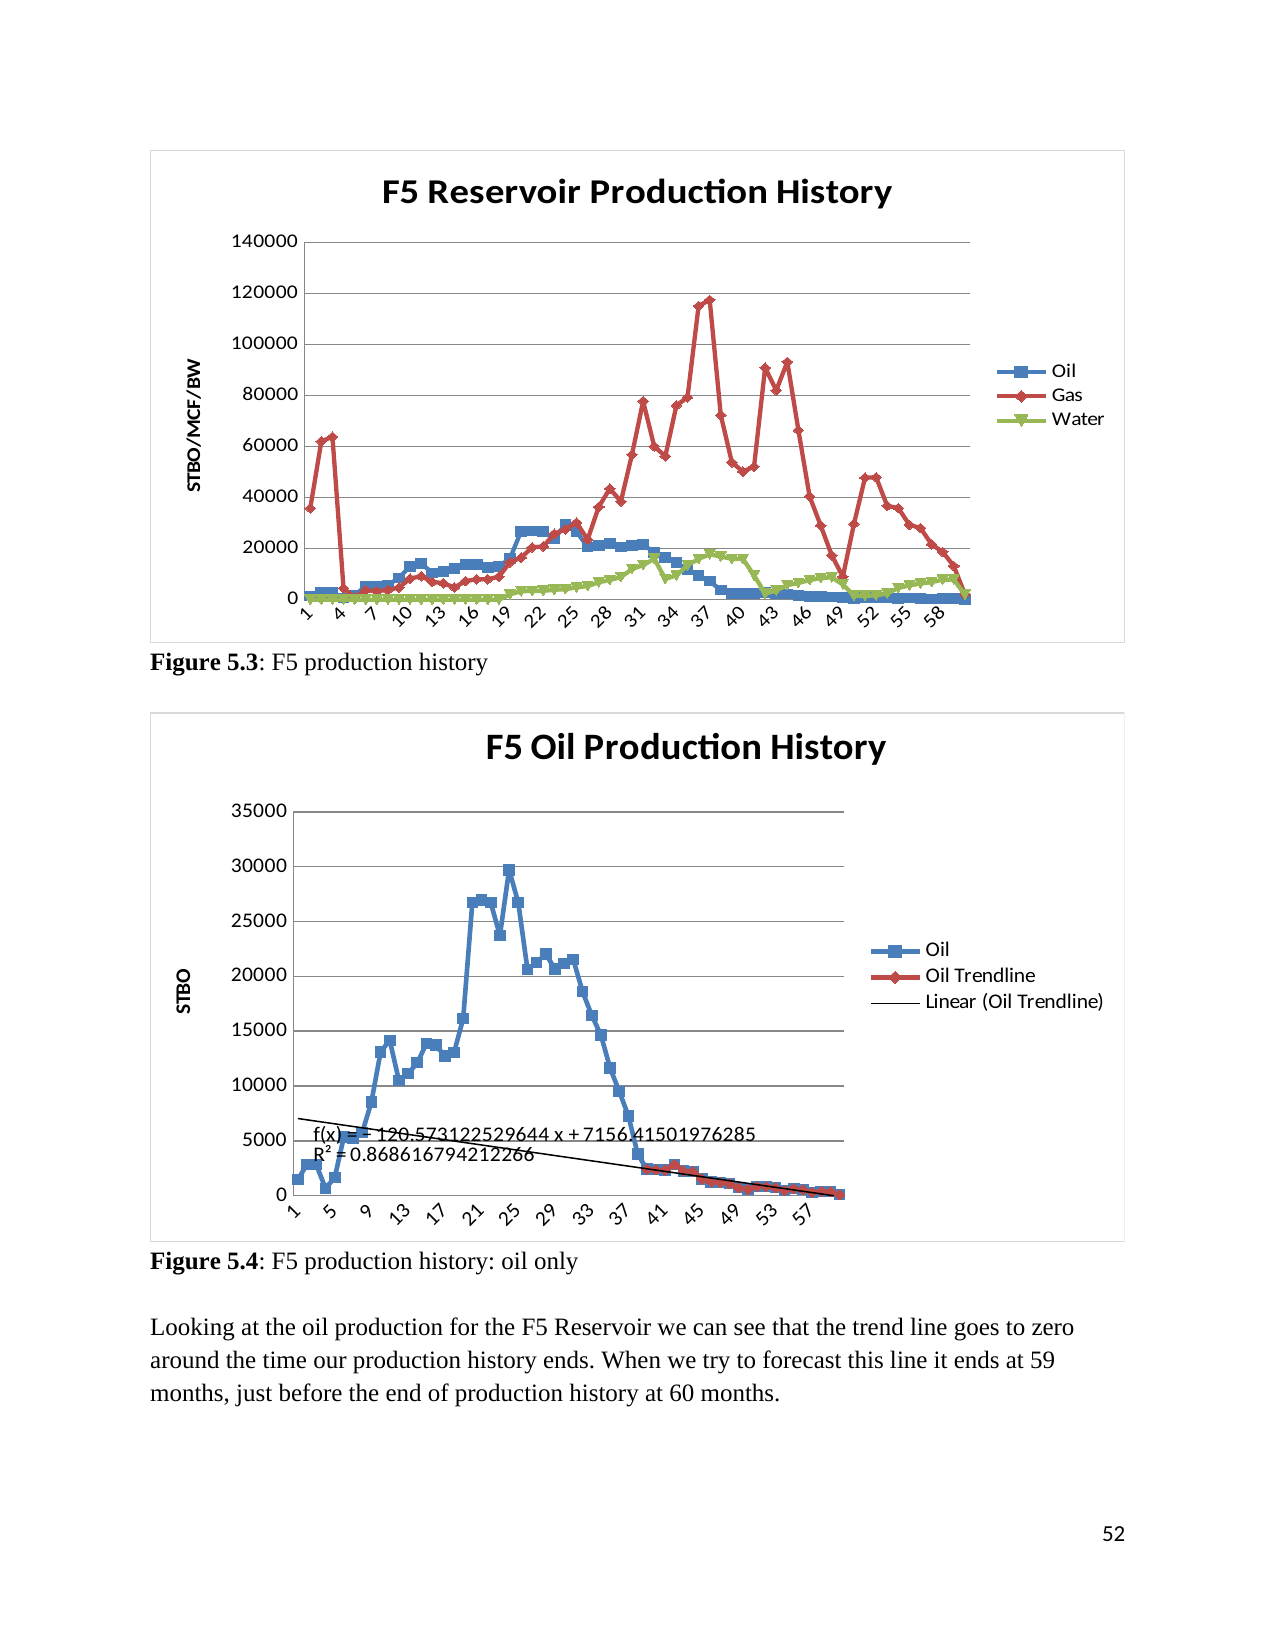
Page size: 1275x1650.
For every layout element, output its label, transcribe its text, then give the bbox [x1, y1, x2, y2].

text Figure 5.4: F5 production history: oil only [150, 1246, 1125, 1275]
text Figure 5.3: F5 production history [150, 647, 1125, 676]
text Looking at the oil production for the F5 Reservoir we can see that the trend line goes to zero around the time our production history ends. When we try to forecast this line it ends at 59 months, just before the end of production history at 60 months. [150, 1312, 1125, 1407]
